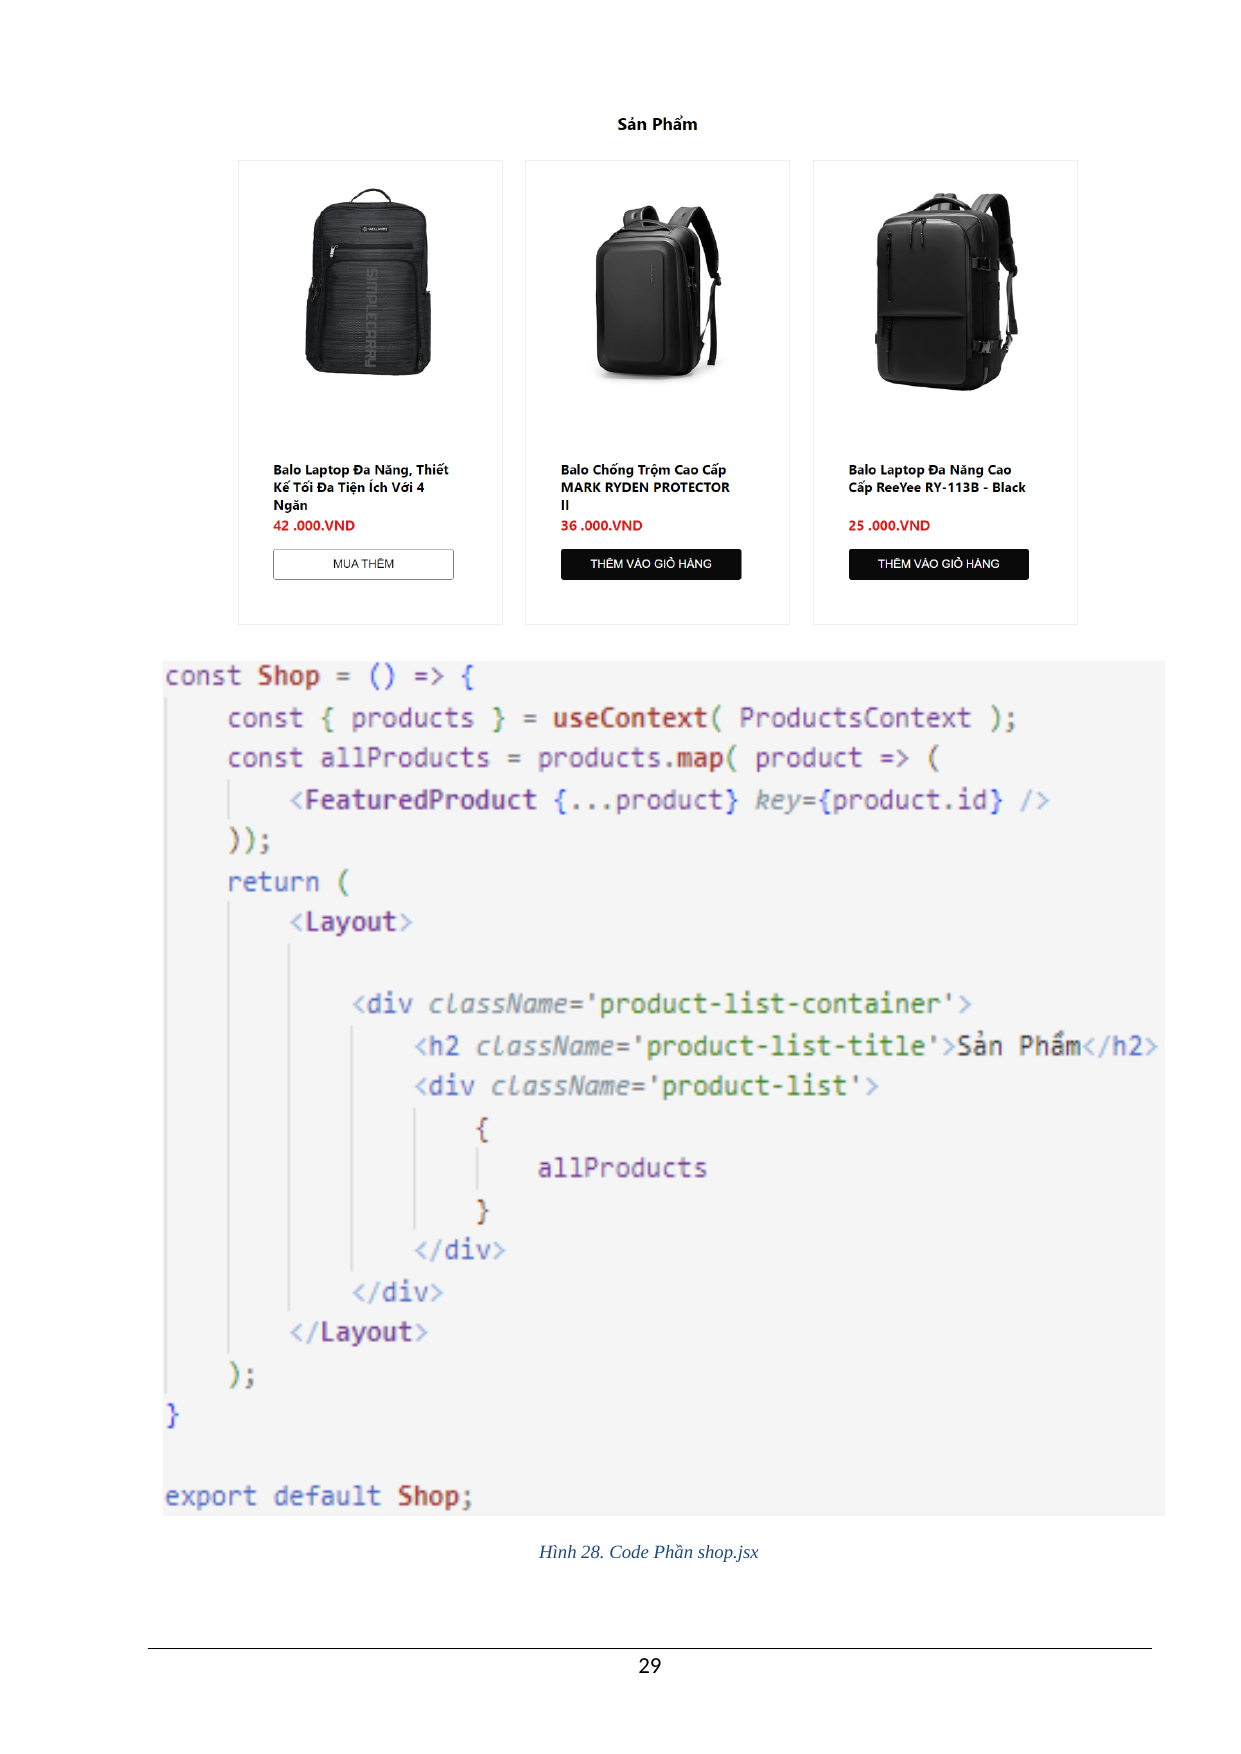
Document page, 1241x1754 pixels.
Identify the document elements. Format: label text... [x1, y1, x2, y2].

picture [162, 661, 1165, 1516]
picture [192, 103, 1095, 637]
text Hình 28. Code Phần shop.jsx [148, 1541, 1152, 1562]
